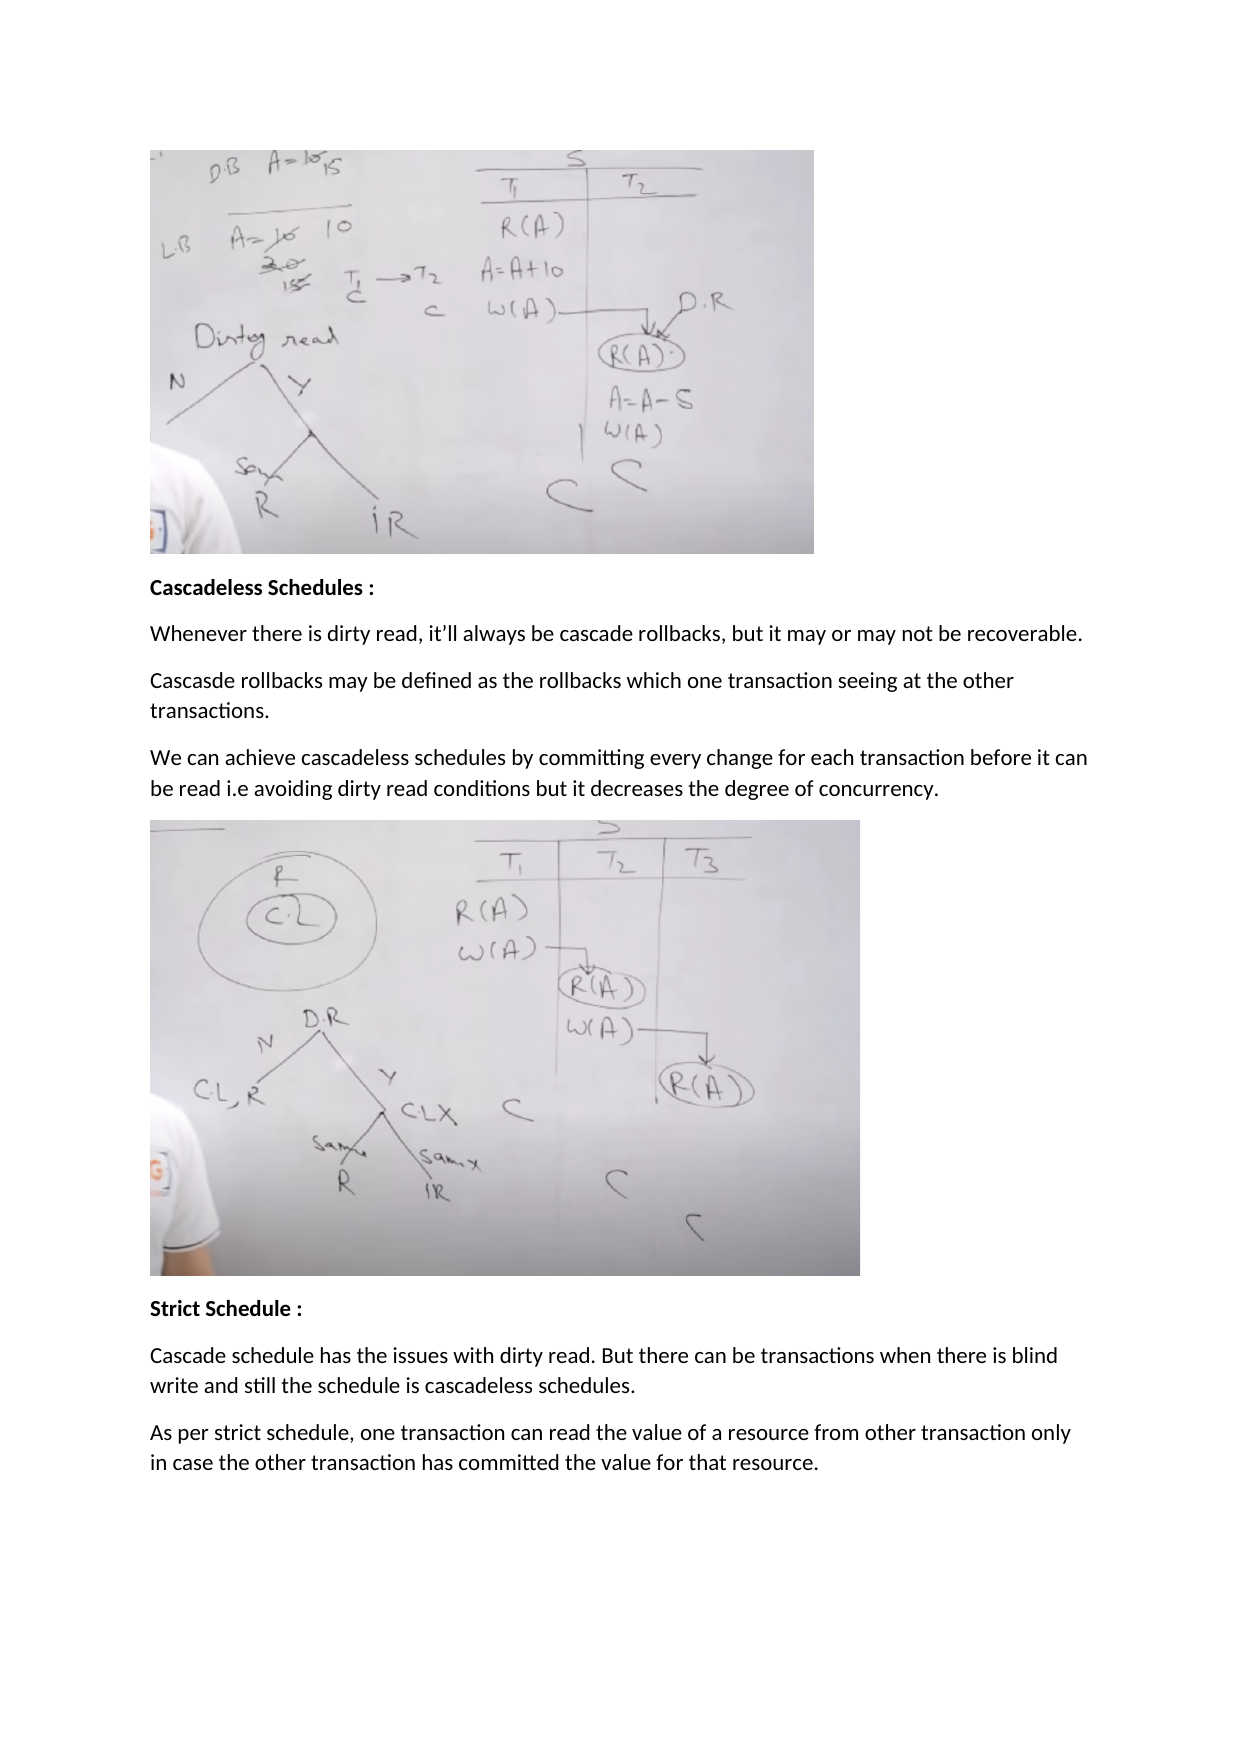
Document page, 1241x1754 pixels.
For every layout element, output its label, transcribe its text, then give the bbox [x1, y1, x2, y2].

text As per strict schedule, one transaction can read the value of a resource from other transaction only in case the other transaction has committed the value for that resource. [150, 1418, 1090, 1476]
text Cascasde rollbacks may be defined as the rollbacks which one transaction seeing at the other transactions. [150, 666, 1090, 724]
text Cascade schedule has the issues with dirty read. But there can be transactions when there is blind write and still the schedule is cascadeless schedules. [150, 1341, 1090, 1399]
text Strict Schedule : [150, 1294, 1090, 1322]
picture [150, 150, 814, 554]
text Cascadeless Schedules : [150, 573, 1090, 601]
text Whenever there is dirty read, it’ll always be cascade rollbacks, but it may or may not be recoverable. [150, 619, 1090, 647]
text We can achieve cascadeless schedules by committing every change for each transaction before it can be read i.e avoiding dirty read conditions but it decreases the degree of concurrency. [150, 743, 1090, 802]
picture [150, 820, 861, 1276]
